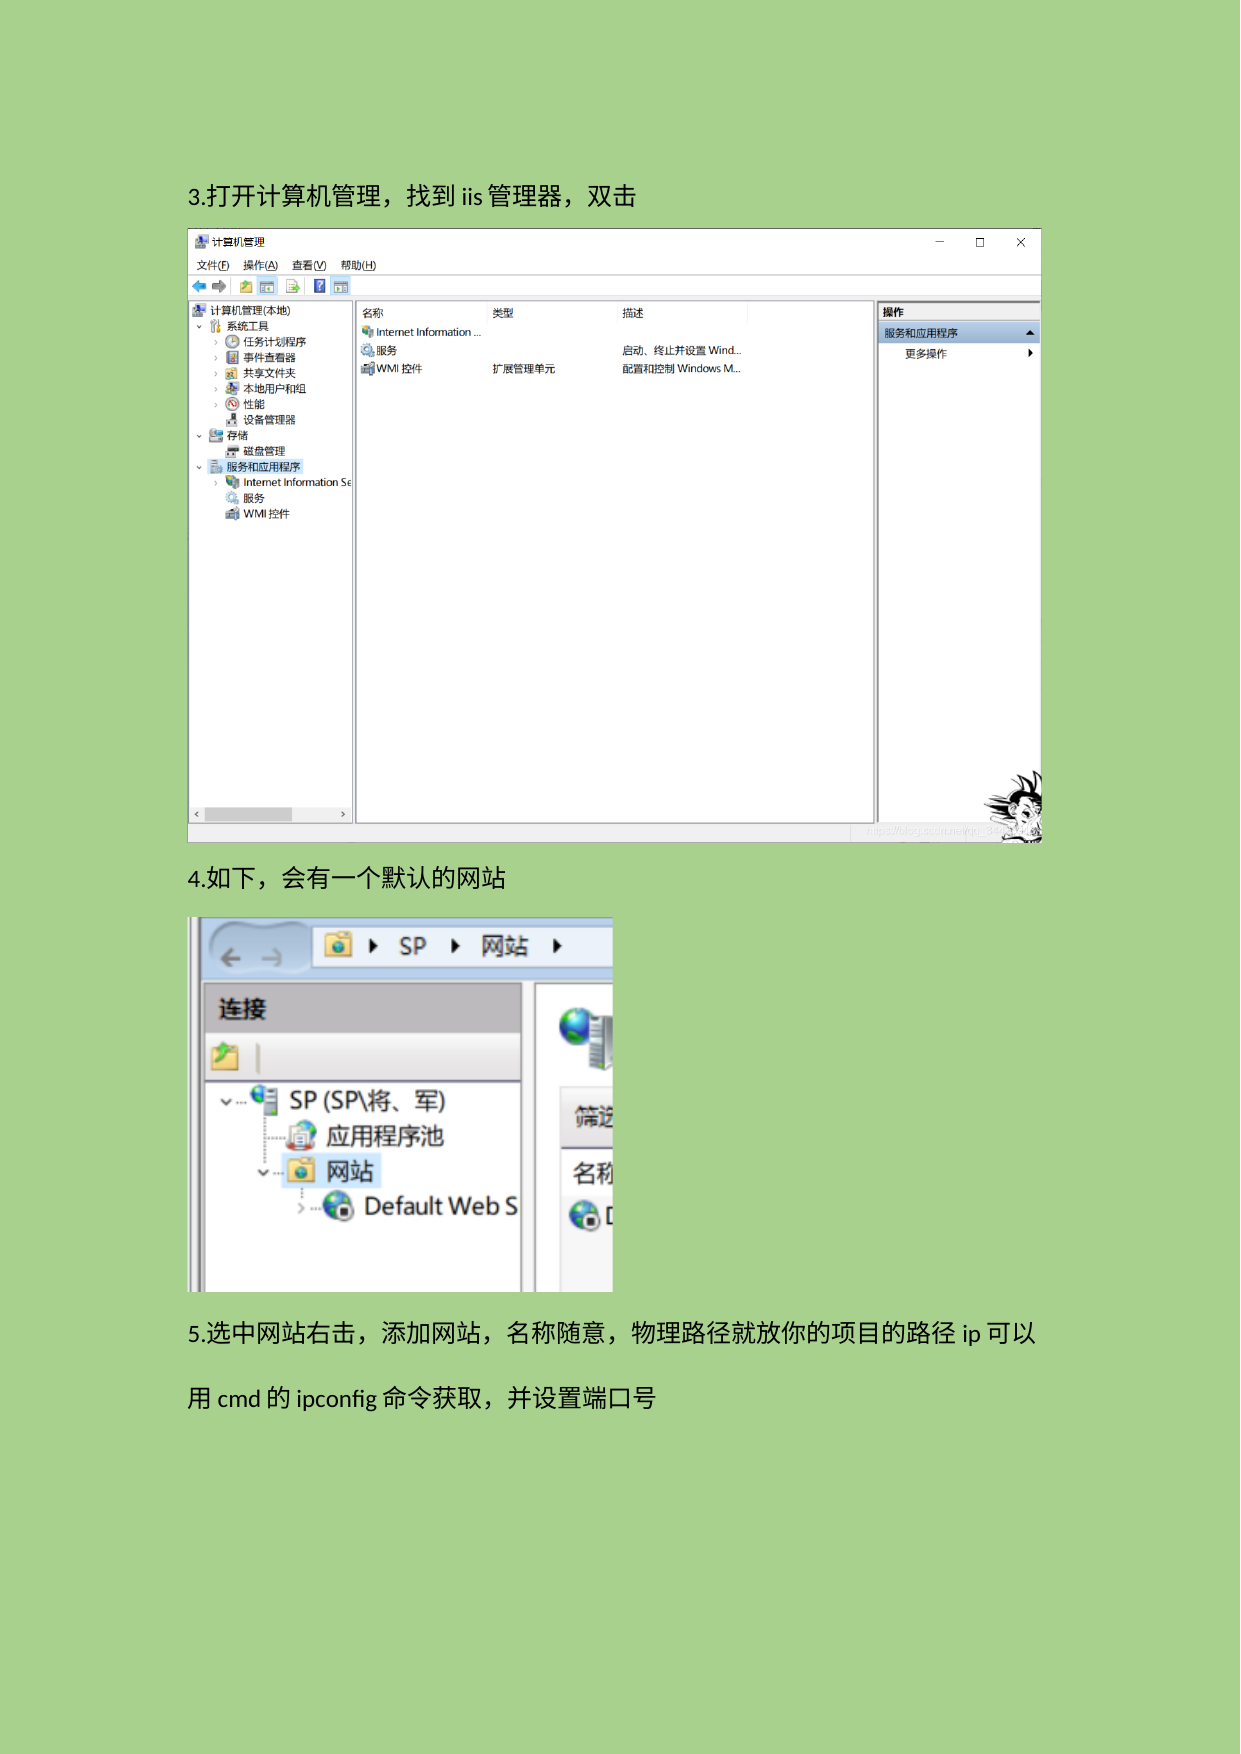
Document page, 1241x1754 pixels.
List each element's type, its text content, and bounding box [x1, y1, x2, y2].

picture [187, 917, 613, 1292]
text 4.如下，会有一个默认的网站 [187, 844, 1053, 909]
picture [187, 228, 1042, 843]
text 5.选中网站右击，添加网站，名称随意，物理路径就放你的项目的路径 ip可以用cmd的ipconfig命令获取，并设置端口号 [187, 1299, 1053, 1429]
